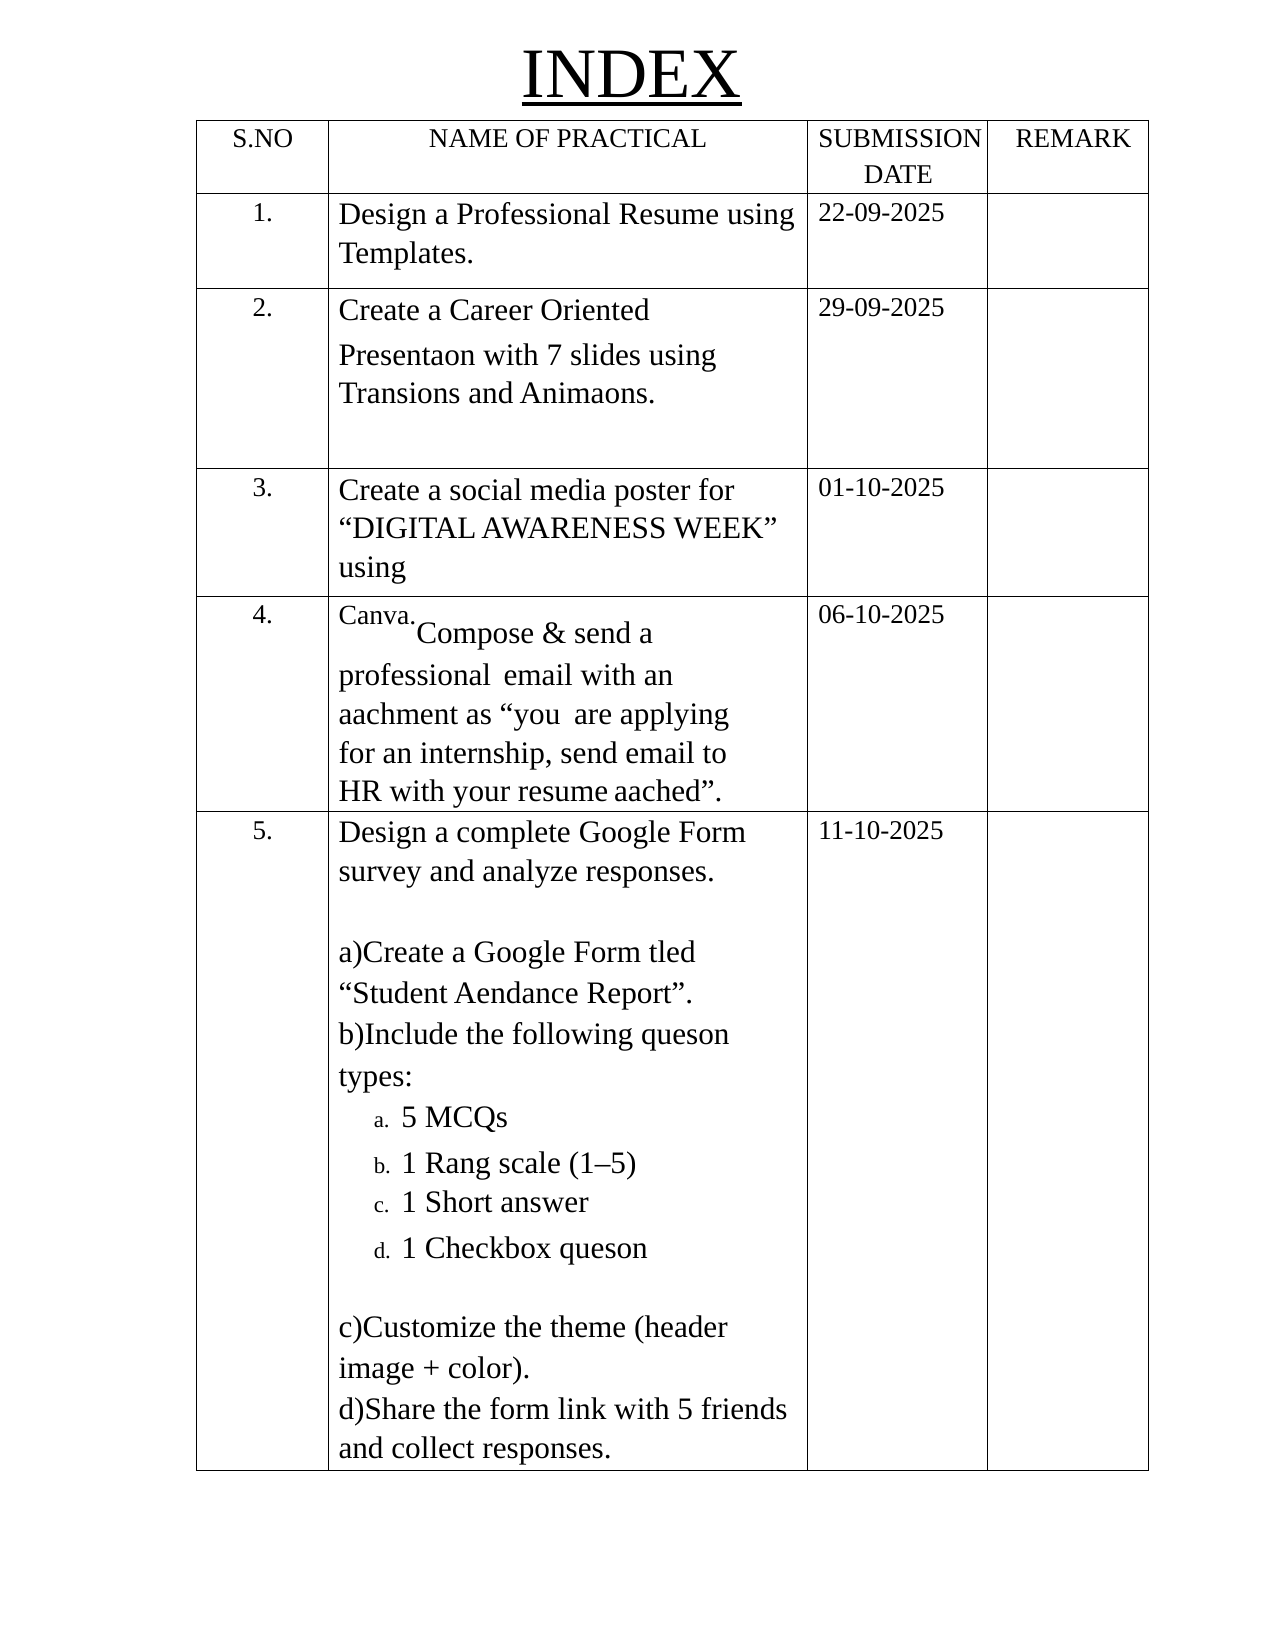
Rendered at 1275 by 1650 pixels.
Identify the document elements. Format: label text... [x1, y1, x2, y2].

table_cell 3. [197, 469, 328, 596]
table_cell 29-09-2025 [808, 289, 987, 468]
text INDEX [25, 32, 742, 113]
table_cell Create a Career Oriented Presentaon with 7 slides using Transions and Animaons. [329, 289, 807, 468]
table_header NAME OF PRACTICAL [329, 121, 807, 193]
table_cell 5. [197, 812, 328, 1470]
table_cell Design a complete Google Form survey and analyze responses. a)Create a Google Form tled “Student Aendance Report”. b)Include the following queson types: 5 MCQs 1 Rang scale (1–5) 1 Short answer 1 Checkbox queson c)Customize the theme (header image + color). d)Share the form link with 5 friends and collect responses. [329, 812, 807, 1470]
table_cell 22-09-2025 [808, 194, 987, 288]
table_cell 01-10-2025 [808, 469, 987, 596]
table_cell [988, 194, 1148, 288]
table_cell [988, 597, 1148, 811]
table_cell 06-10-2025 [808, 597, 987, 811]
table_cell 1. [197, 194, 328, 288]
table_cell 11-10-2025 [808, 812, 987, 1470]
table_cell [988, 289, 1148, 468]
table_header SUBMISSION DATE [808, 121, 987, 193]
table_cell 2. [197, 289, 328, 468]
table_header S.NO [197, 121, 328, 193]
table_cell Design a Professional Resume using Templates. [329, 194, 807, 288]
table_cell [988, 812, 1148, 1470]
table_cell Create a social media poster for “DIGITAL AWARENESS WEEK” using [329, 469, 807, 596]
table_cell Canva.Compose & send a professional email with an aachment as “you are applying for an internship, send email to HR with your resume aached”. [329, 597, 807, 811]
table_cell [988, 469, 1148, 596]
table_cell 4. [197, 597, 328, 811]
table_header REMARK [988, 121, 1148, 193]
